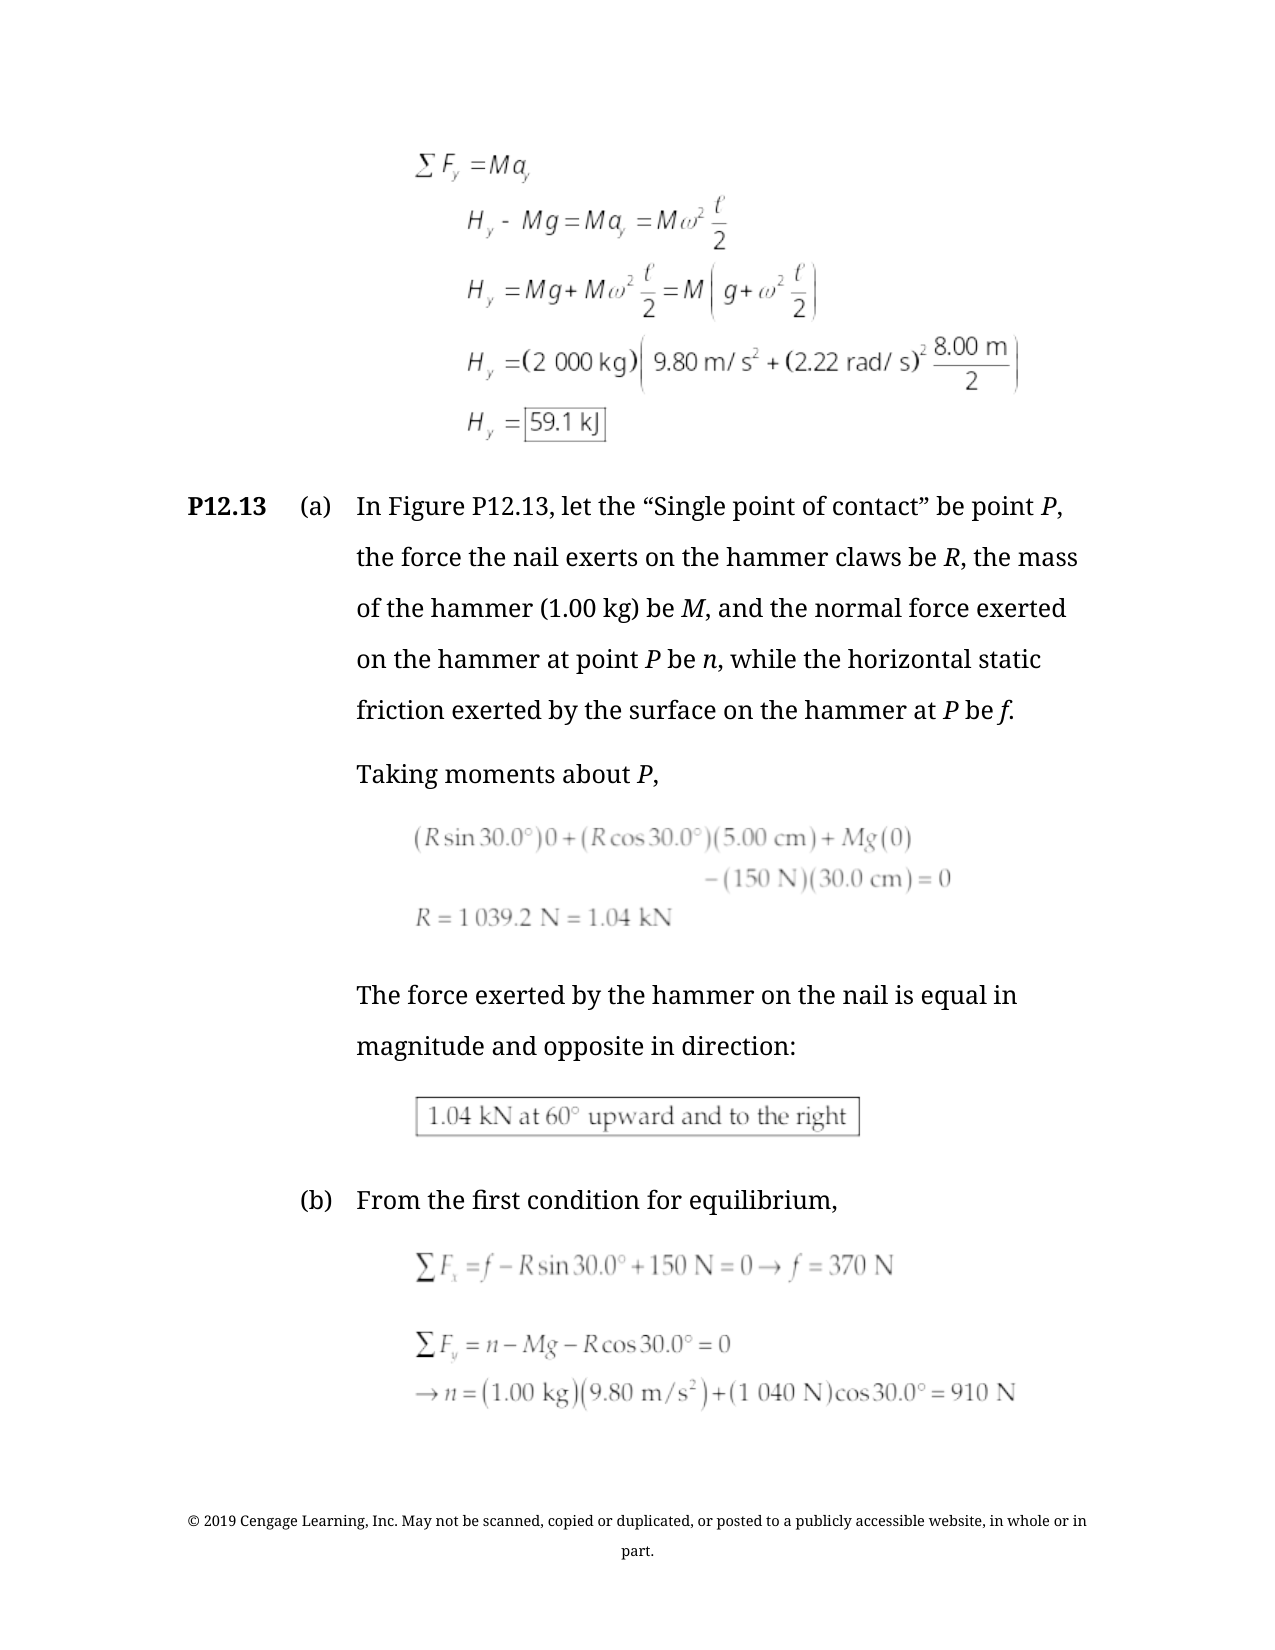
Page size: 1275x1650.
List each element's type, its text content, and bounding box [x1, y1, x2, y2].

text The force exerted by the hammer on the nail is equal in magnitude and opposite in direction: [187, 978, 1087, 1063]
text Taking moments about P, [187, 757, 1087, 791]
text (b) From the first condition for equilibrium, [187, 1183, 1087, 1217]
text P12.13 (a) In Figure P12.13, let the “Single point of contact” be point P, the force the nail exerts on the hammer claws be R, the mass of the hammer (1.00 kg) be M, and the normal force exerted on the hammer at point P be n, while the horizontal static friction exerted by the surface on the hammer at P be f. [187, 489, 1087, 727]
